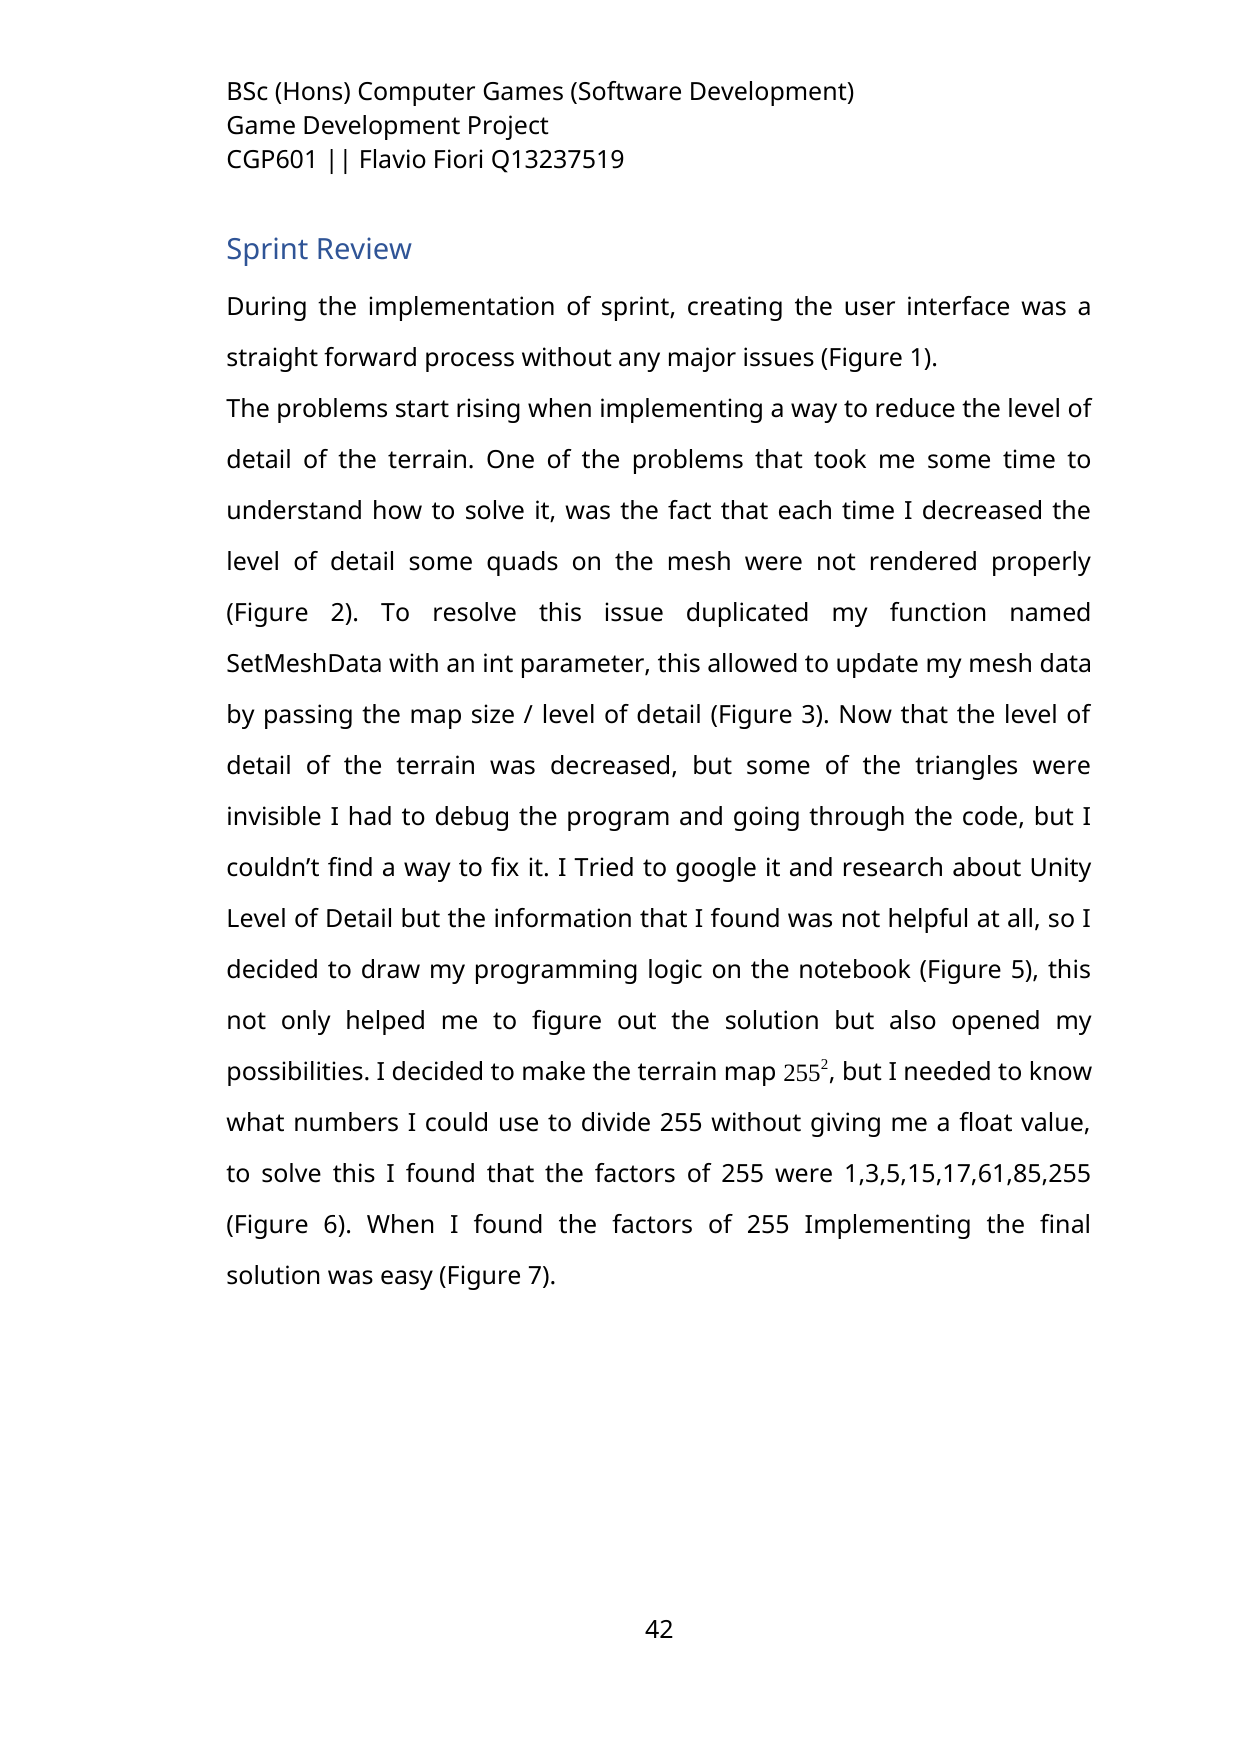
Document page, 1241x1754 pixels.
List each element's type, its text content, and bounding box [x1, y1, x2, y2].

text The problems start rising when implementing a way to reduce the level of detail of the terrain. One of the problems that took me some time to understand how to solve it, was the fact that each time I decreased the level of detail some quads on the mesh were not rendered properly (Figure 2). To resolve this issue duplicated my function named SetMeshData with an int parameter, this allowed to update my mesh data by passing the map size / level of detail (Figure 3). Now that the level of detail of the terrain was decreased, but some of the triangles were invisible I had to debug the program and going through the code, but I couldn’t find a way to fix it. I Tried to google it and research about Unity Level of Detail but the information that I found was not helpful at all, so I decided to draw my programming logic on the notebook (Figure 5), this not only helped me to figure out the solution but also opened my possibilities. I decided to make the terrain map , but I needed to know what numbers I could use to divide 255 without giving me a float value, to solve this I found that the factors of 255 were 1,3,5,15,17,61,85,255 (Figure 6). When I found the factors of 255 Implementing the final solution was easy (Figure 7). [226, 390, 1092, 1292]
subtitle Sprint Review [226, 229, 1092, 268]
text During the implementation of sprint, creating the user interface was a straight forward process without any major issues (Figure 1). [226, 288, 1092, 373]
